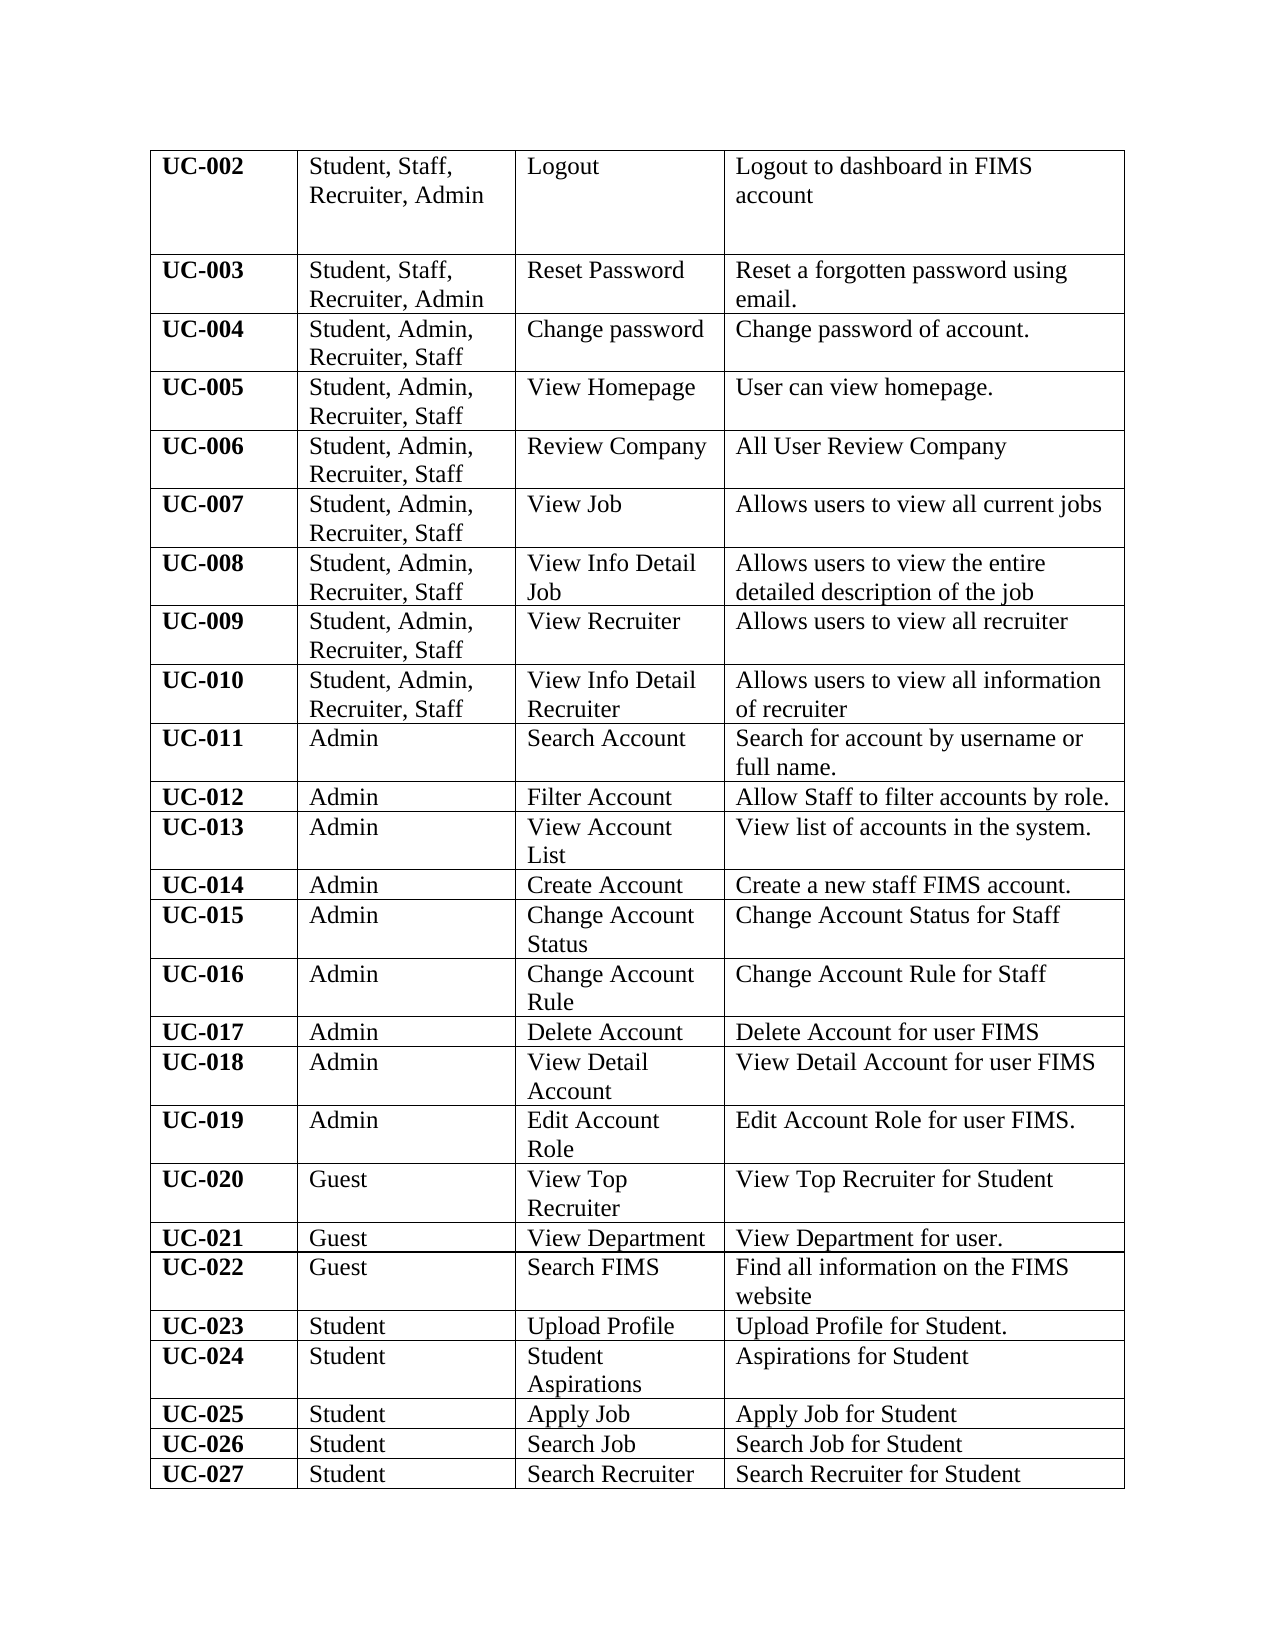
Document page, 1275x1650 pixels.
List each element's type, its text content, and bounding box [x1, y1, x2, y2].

table_cell Student [298, 1311, 515, 1340]
table_cell Admin [298, 870, 515, 899]
table_cell View Top Recruiter [516, 1164, 724, 1222]
table_cell Admin [298, 1047, 515, 1104]
table_cell Guest [298, 1223, 515, 1251]
table_cell Student [298, 1459, 515, 1488]
table_cell Admin [298, 959, 515, 1016]
table_cell Student, Admin, Recruiter, Staff [298, 489, 515, 547]
table_cell Upload Profile for Student. [725, 1311, 1124, 1340]
table_cell Student, Admin, Recruiter, Staff [298, 431, 515, 488]
table_cell View Department for user. [725, 1223, 1124, 1251]
table_cell View Account List [516, 812, 724, 869]
table_cell View Department [516, 1223, 724, 1251]
table_cell UC-022 [151, 1253, 297, 1310]
table_cell Student [298, 1399, 515, 1428]
table_cell Student, Staff, Recruiter, Admin [298, 255, 515, 313]
table_cell View Info Detail Recruiter [516, 665, 724, 722]
table_cell UC-004 [151, 314, 297, 371]
table_cell Guest [298, 1164, 515, 1222]
table_cell UC-021 [151, 1223, 297, 1251]
table_cell Search Recruiter for Student [725, 1459, 1124, 1488]
table_cell UC-017 [151, 1017, 297, 1046]
table_cell Reset Password [516, 255, 724, 313]
table_cell UC-012 [151, 782, 297, 811]
table_cell UC-011 [151, 724, 297, 781]
table_cell Aspirations for Student [725, 1341, 1124, 1398]
table_cell Logout to dashboard in FIMS account [725, 151, 1124, 254]
table_cell UC-015 [151, 900, 297, 958]
table_cell Filter Account [516, 782, 724, 811]
table_cell Apply Job for Student [725, 1399, 1124, 1428]
table_cell View Job [516, 489, 724, 547]
table_cell Logout [516, 151, 724, 254]
table_cell Change password [516, 314, 724, 371]
table_cell Search for account by username or full name. [725, 724, 1124, 781]
table_cell Student [298, 1429, 515, 1458]
table_cell Student, Admin, Recruiter, Staff [298, 372, 515, 430]
table_cell UC-008 [151, 548, 297, 605]
table_cell Change password of account. [725, 314, 1124, 371]
table_cell Allows users to view all recruiter [725, 606, 1124, 664]
table_cell Admin [298, 900, 515, 958]
table_cell Guest [298, 1253, 515, 1310]
table_cell Find all information on the FIMS website [725, 1253, 1124, 1310]
table_cell Change Account Status for Staff [725, 900, 1124, 958]
table_cell Admin [298, 1017, 515, 1046]
table_cell View Info Detail Job [516, 548, 724, 605]
table_cell Review Company [516, 431, 724, 488]
table_cell UC-018 [151, 1047, 297, 1104]
table_cell View Detail Account [516, 1047, 724, 1104]
table_cell Change Account Status [516, 900, 724, 958]
table_cell Admin [298, 1106, 515, 1163]
table_cell Edit Account Role for user FIMS. [725, 1106, 1124, 1163]
table_cell Search Account [516, 724, 724, 781]
table_cell Student, Admin, Recruiter, Staff [298, 314, 515, 371]
table_cell UC-014 [151, 870, 297, 899]
table_cell UC-013 [151, 812, 297, 869]
table_cell UC-010 [151, 665, 297, 722]
table_cell Apply Job [516, 1399, 724, 1428]
table_cell UC-020 [151, 1164, 297, 1222]
table_cell Upload Profile [516, 1311, 724, 1340]
table_cell UC-019 [151, 1106, 297, 1163]
table_cell Student Aspirations [516, 1341, 724, 1398]
table_cell Change Account Rule [516, 959, 724, 1016]
table_cell Admin [298, 782, 515, 811]
table_cell UC-006 [151, 431, 297, 488]
table_cell View Recruiter [516, 606, 724, 664]
table_cell Search Recruiter [516, 1459, 724, 1488]
table_cell Allows users to view all information of recruiter [725, 665, 1124, 722]
table_cell Student, Admin, Recruiter, Staff [298, 665, 515, 722]
table_cell Create Account [516, 870, 724, 899]
table_cell Student [298, 1341, 515, 1398]
table_cell Change Account Rule for Staff [725, 959, 1124, 1016]
table_cell UC-025 [151, 1399, 297, 1428]
table_cell Search Job [516, 1429, 724, 1458]
table_cell Admin [298, 724, 515, 781]
table_cell Search FIMS [516, 1253, 724, 1310]
table_cell User can view homepage. [725, 372, 1124, 430]
table_cell Allows users to view all current jobs [725, 489, 1124, 547]
table_cell Student, Admin, Recruiter, Staff [298, 548, 515, 605]
table_cell Create a new staff FIMS account. [725, 870, 1124, 899]
table_cell UC-005 [151, 372, 297, 430]
table_cell UC-024 [151, 1341, 297, 1398]
table_cell All User Review Company [725, 431, 1124, 488]
table_cell Edit Account Role [516, 1106, 724, 1163]
table_cell View list of accounts in the system. [725, 812, 1124, 869]
table_cell Allow Staff to filter accounts by role. [725, 782, 1124, 811]
table_cell Search Job for Student [725, 1429, 1124, 1458]
table_cell View Detail Account for user FIMS [725, 1047, 1124, 1104]
table_cell Delete Account for user FIMS [725, 1017, 1124, 1046]
table_cell UC-023 [151, 1311, 297, 1340]
table_cell Admin [298, 812, 515, 869]
table_cell Reset a forgotten password using email. [725, 255, 1124, 313]
table_cell View Homepage [516, 372, 724, 430]
table_cell UC-007 [151, 489, 297, 547]
table_cell UC-009 [151, 606, 297, 664]
table_cell Allows users to view the entire detailed description of the job [725, 548, 1124, 605]
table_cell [298, 151, 515, 254]
table_cell UC-016 [151, 959, 297, 1016]
table_cell UC-026 [151, 1429, 297, 1458]
table_cell UC-003 [151, 255, 297, 313]
table_cell Student, Admin, Recruiter, Staff [298, 606, 515, 664]
table_cell Delete Account [516, 1017, 724, 1046]
table_cell UC-002 [151, 151, 297, 254]
table_cell UC-027 [151, 1459, 297, 1488]
table_cell View Top Recruiter for Student [725, 1164, 1124, 1222]
